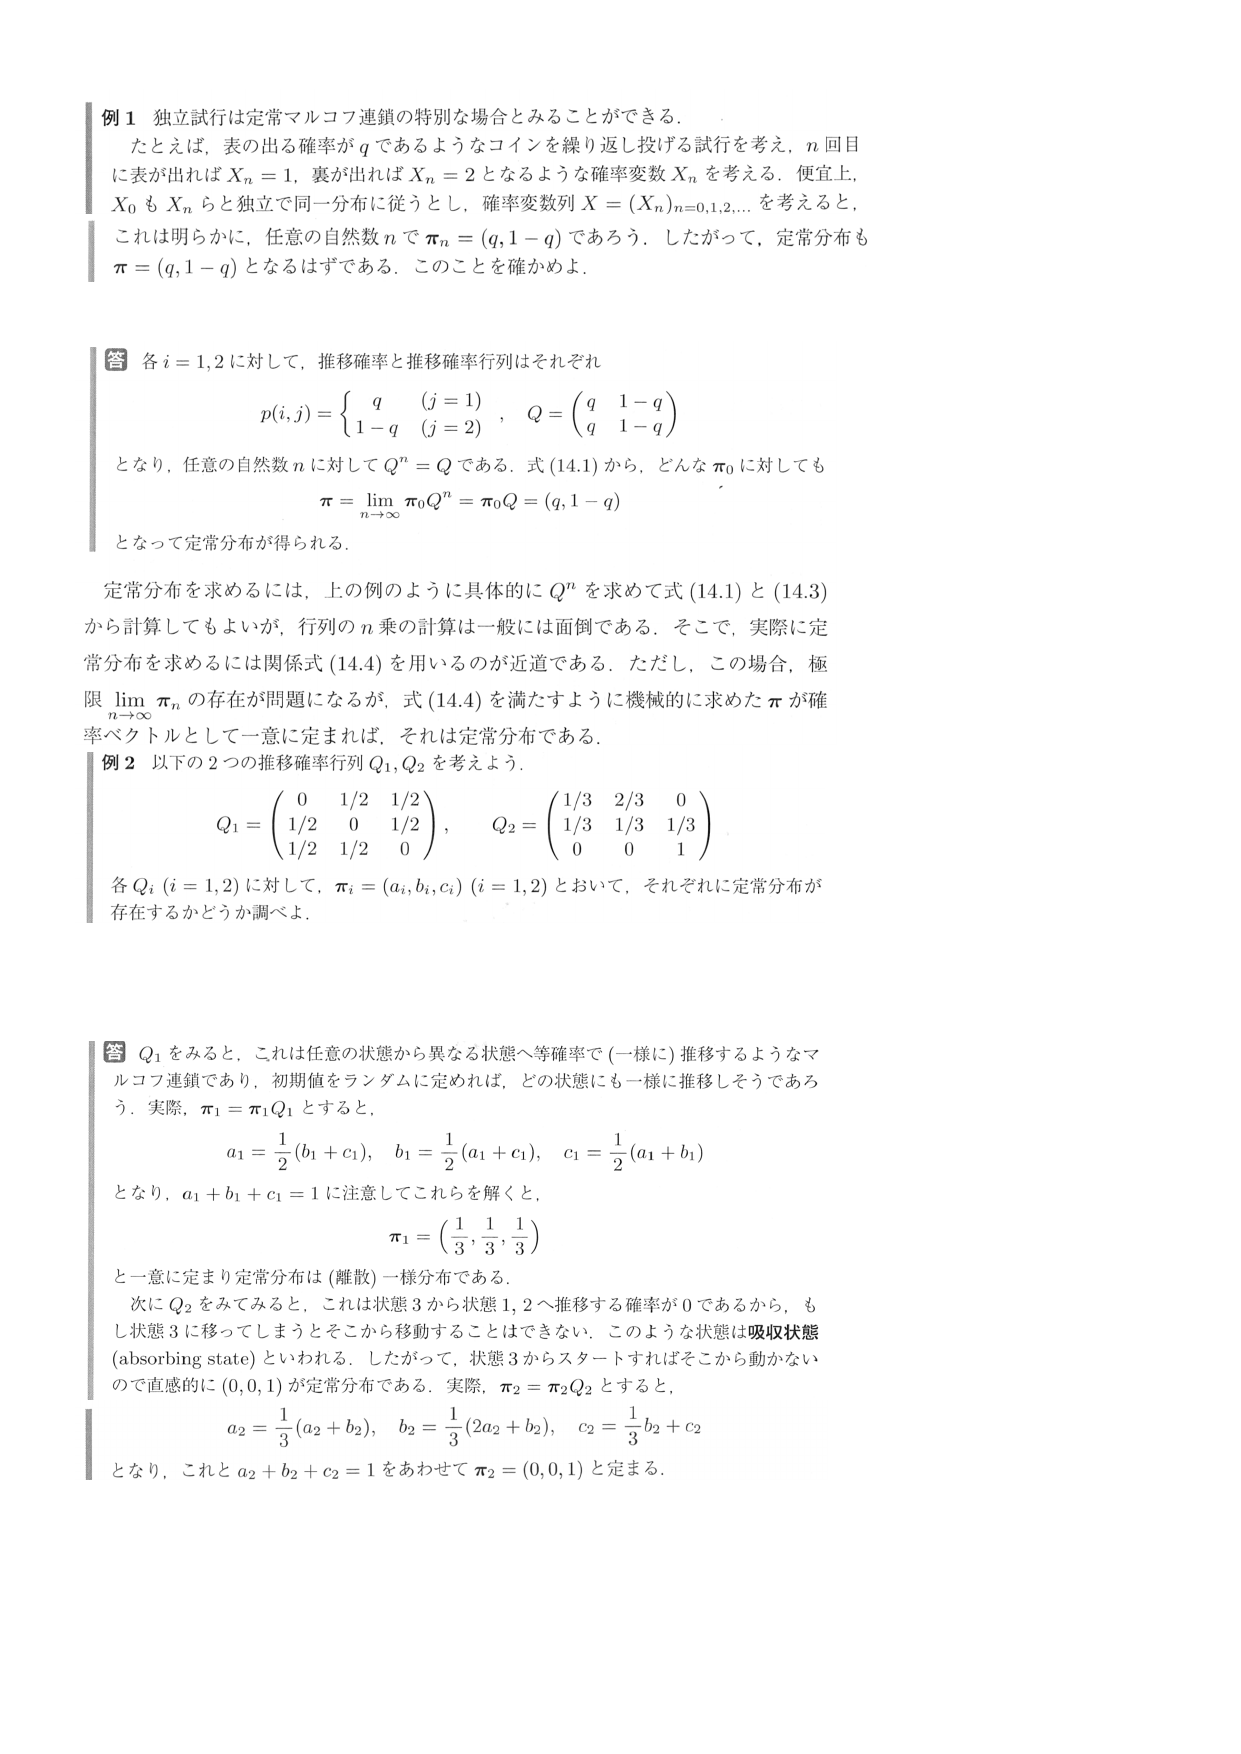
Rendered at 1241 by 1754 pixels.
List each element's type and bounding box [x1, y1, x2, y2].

picture [75, 1041, 832, 1480]
picture [75, 341, 837, 923]
picture [75, 89, 872, 282]
